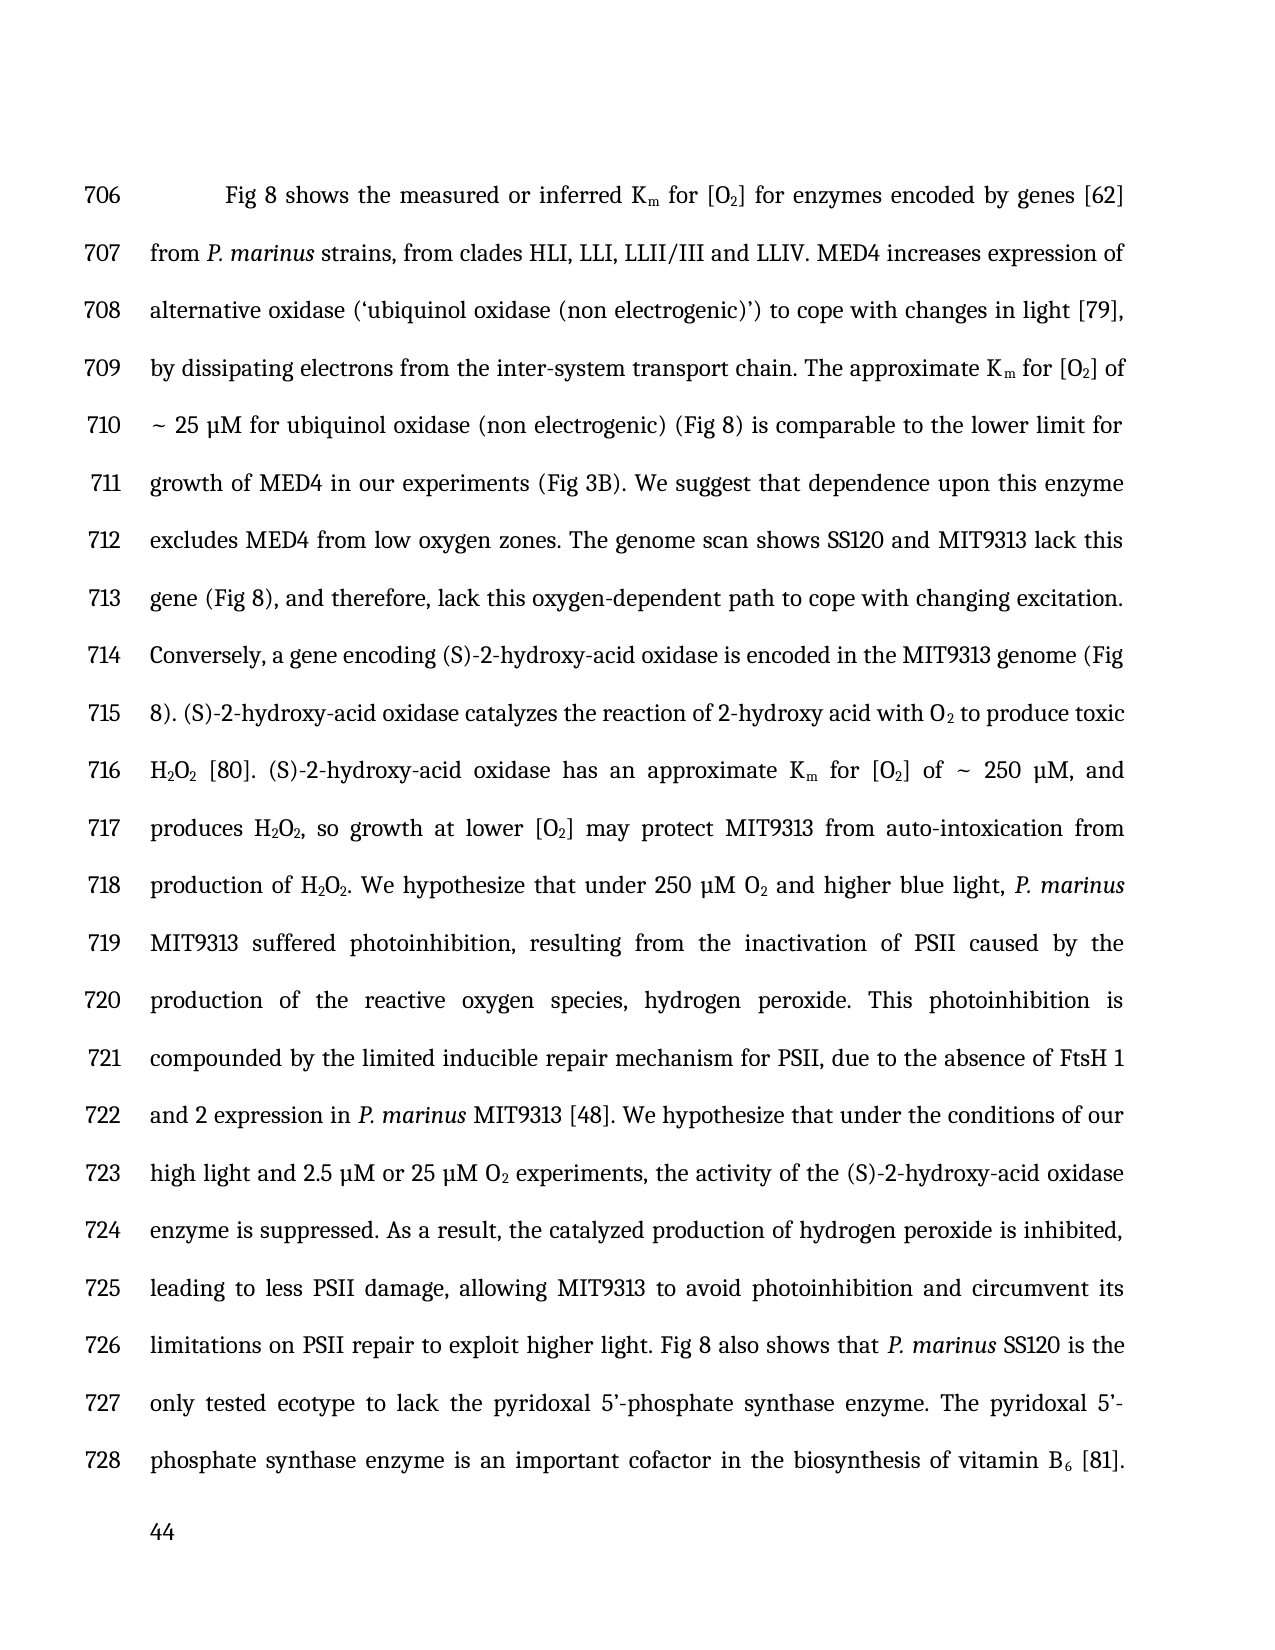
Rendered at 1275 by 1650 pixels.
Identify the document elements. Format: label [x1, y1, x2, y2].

text [150, 181, 1125, 1475]
